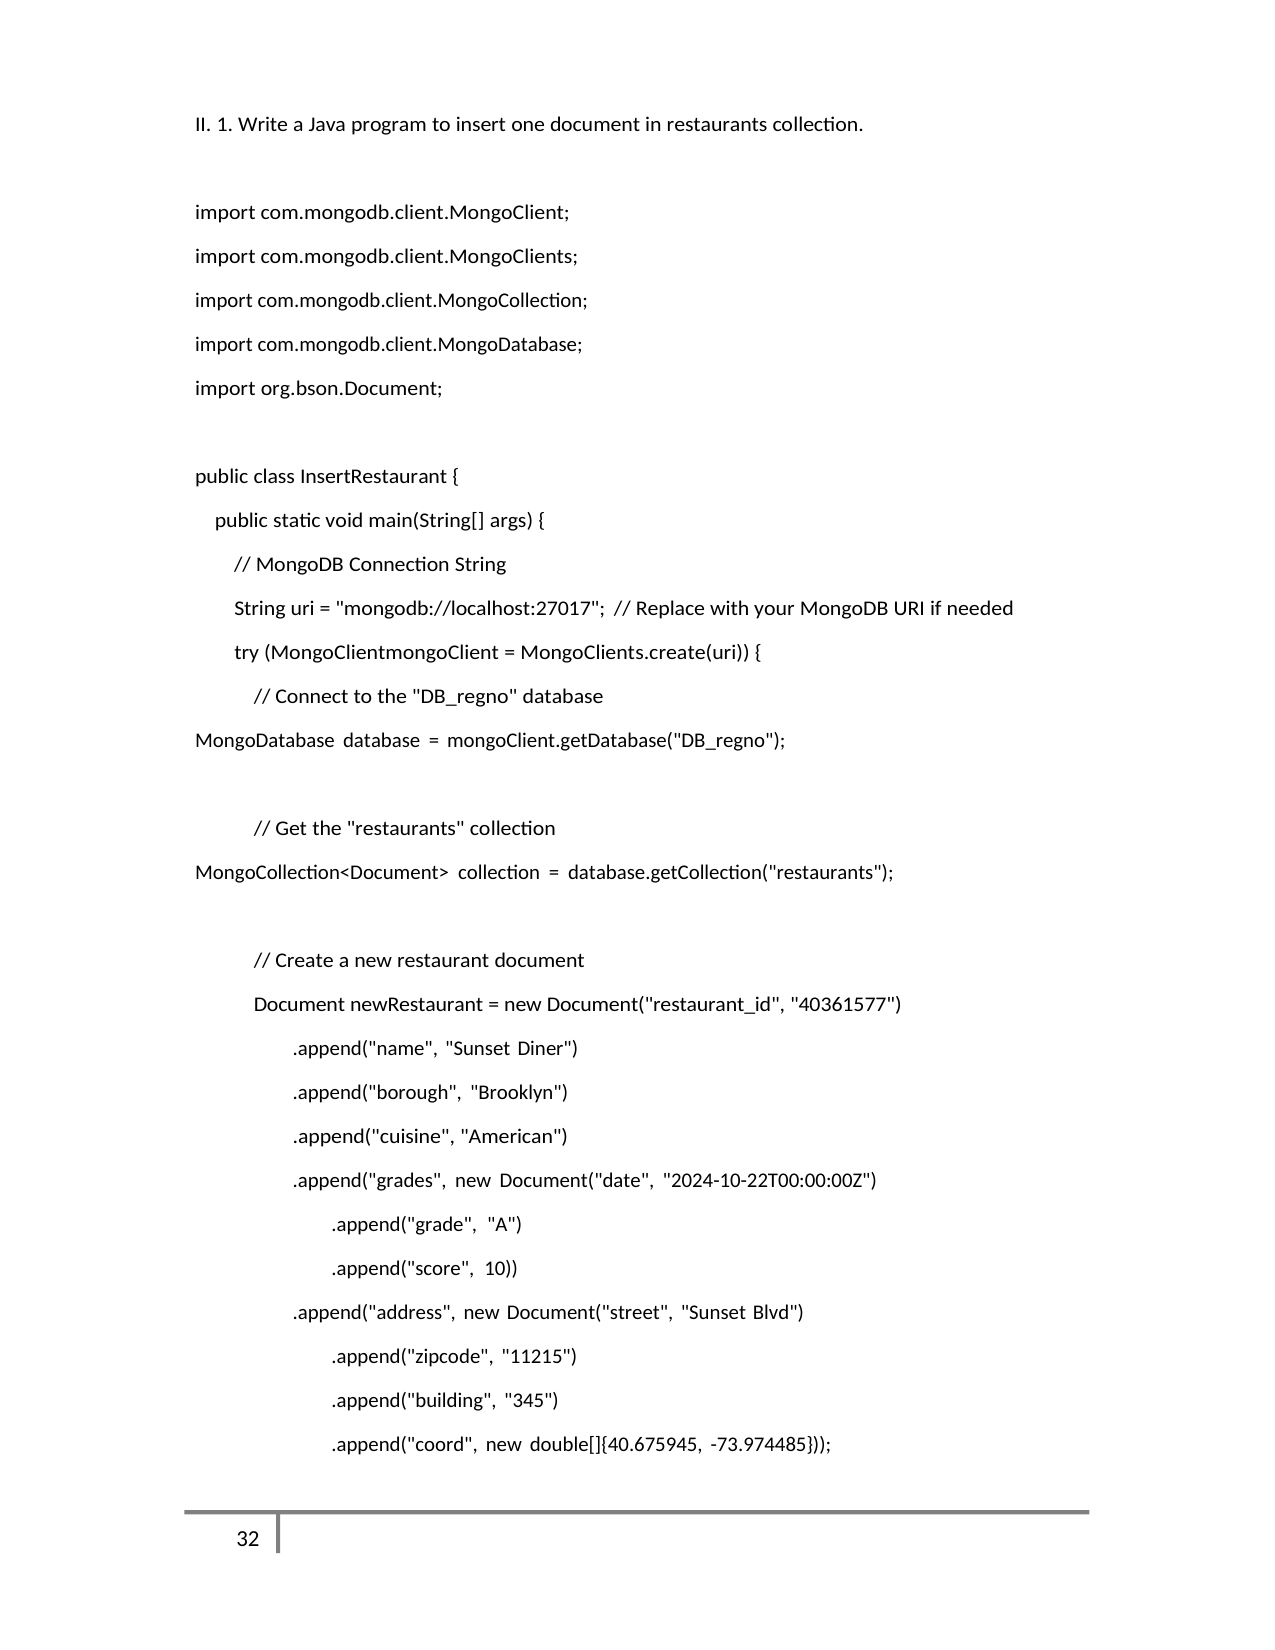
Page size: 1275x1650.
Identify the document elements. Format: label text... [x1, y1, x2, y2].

text .append("grades", new Document("date", "2024-10-22T00:00:00Z") [292, 1167, 1102, 1193]
text String uri = "mongodb://localhost:27017"; // Replace with your MongoDB URI if needed try (MongoClientmongoClient = MongoClients.create(uri)) { [234, 595, 1015, 664]
text // Connect to the "DB_regno" database [253, 683, 1102, 708]
text public class InsertRestaurant { [195, 463, 1102, 488]
text import com.mongodb.client.MongoClient; import com.mongodb.client.MongoClients; import com.mongodb.client.MongoCollection; import com.mongodb.client.MongoDatabase; import org.bson.Document; [195, 199, 618, 400]
text .append("name", "Sunset Diner") [292, 1035, 1102, 1061]
text .append("coord", new double[]{40.675945, -73.974485})); [331, 1432, 1102, 1457]
text Document newRestaurant = new Document("restaurant_id", "40361577") [253, 991, 1102, 1017]
text // Create a new restaurant document [253, 947, 1102, 973]
text .append("address", new Document("street", "Sunset Blvd") [292, 1299, 1102, 1325]
text // Get the "restaurants" collection [253, 815, 1102, 841]
text .append("grade", "A") [331, 1212, 1102, 1237]
text II. 1. Write a Java program to insert one document in restaurants collection. [195, 111, 1102, 136]
text MongoDatabase database = mongoClient.getDatabase("DB_regno"); [195, 727, 1102, 752]
text MongoCollection<Document> collection = database.getCollection("restaurants"); [195, 859, 1102, 885]
text .append("borough", "Brooklyn") [292, 1079, 1102, 1104]
text .append("zipcode", "11215") [331, 1344, 1102, 1369]
text .append("cuisine", "American") [292, 1123, 1102, 1149]
text public static void main(String[] args) { [214, 507, 1102, 533]
text .append("building", "345") [331, 1388, 1102, 1413]
text // MongoDB Connection String [234, 551, 1102, 576]
text .append("score", 10)) [331, 1255, 1102, 1281]
